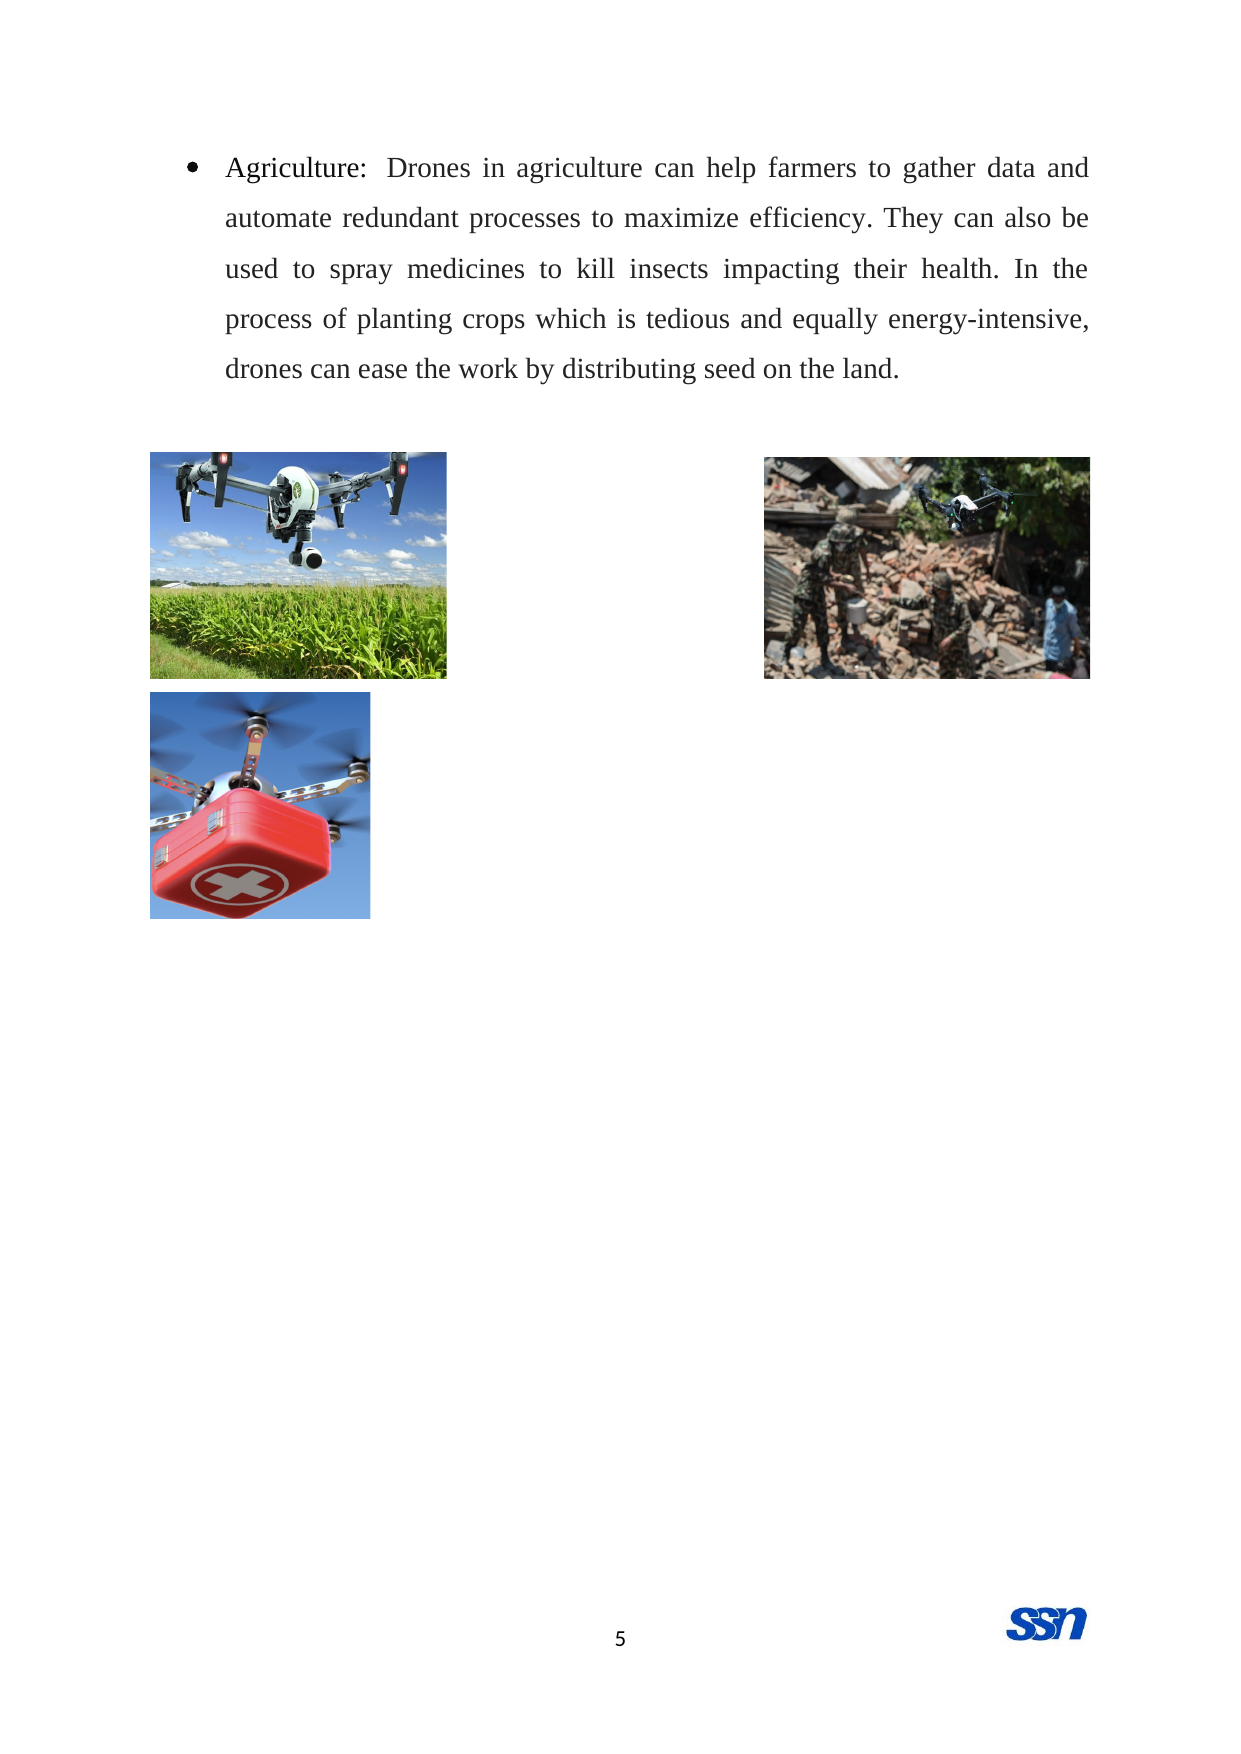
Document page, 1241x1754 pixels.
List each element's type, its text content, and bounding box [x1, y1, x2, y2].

list Agriculture: Drones in agriculture can help farmers to gather data and automate redundant processes to maximize efficiency. They can also be used to spray medicines to kill insects impacting their health. In the process of planting crops which is tedious and equally energy-intensive, drones can ease the work by distributing seed on the land. [187, 150, 1090, 385]
picture [1000, 1596, 1091, 1647]
picture [150, 692, 371, 919]
picture [150, 452, 447, 679]
picture [764, 457, 1091, 679]
